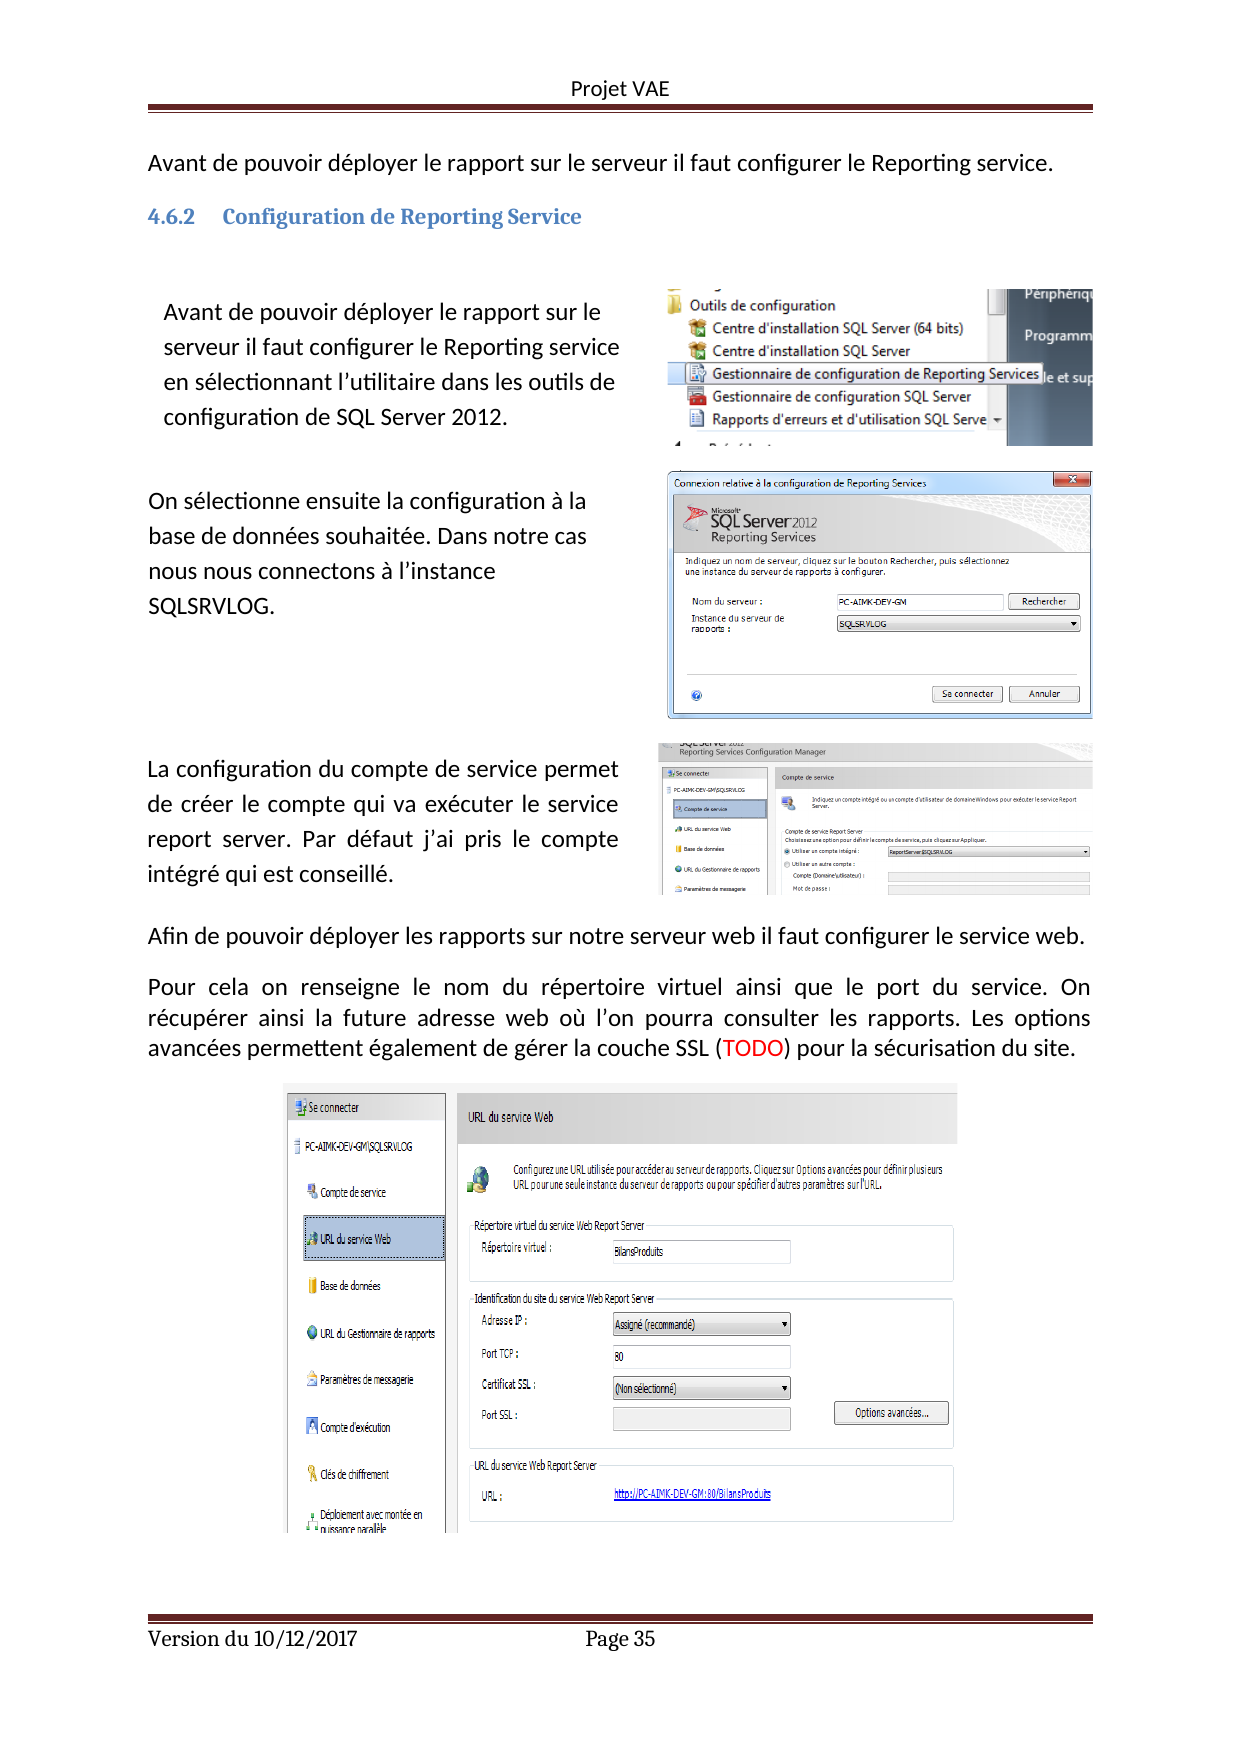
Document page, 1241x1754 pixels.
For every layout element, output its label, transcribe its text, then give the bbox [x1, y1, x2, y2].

picture [658, 743, 1093, 895]
text Pour cela on renseigne le nom du répertoire virtuel ainsi que le port du service. On récupérer ainsi la future adresse web où l’on pourra consulter les rapports. Les options avancées permettent également de gérer la couche SSL (TODO) pour la sécurisation du site. [148, 971, 1093, 1063]
subtitle Configuration de Reporting Service [148, 203, 1093, 230]
picture [667, 289, 1093, 446]
text Avant de pouvoir déployer le rapport sur le serveur il faut configurer le Reporting service. [148, 148, 1093, 178]
picture [282, 1083, 958, 1533]
picture [667, 470, 1093, 719]
text Afin de pouvoir déployer les rapports sur notre serveur web il faut configurer le service web. [148, 920, 1093, 950]
